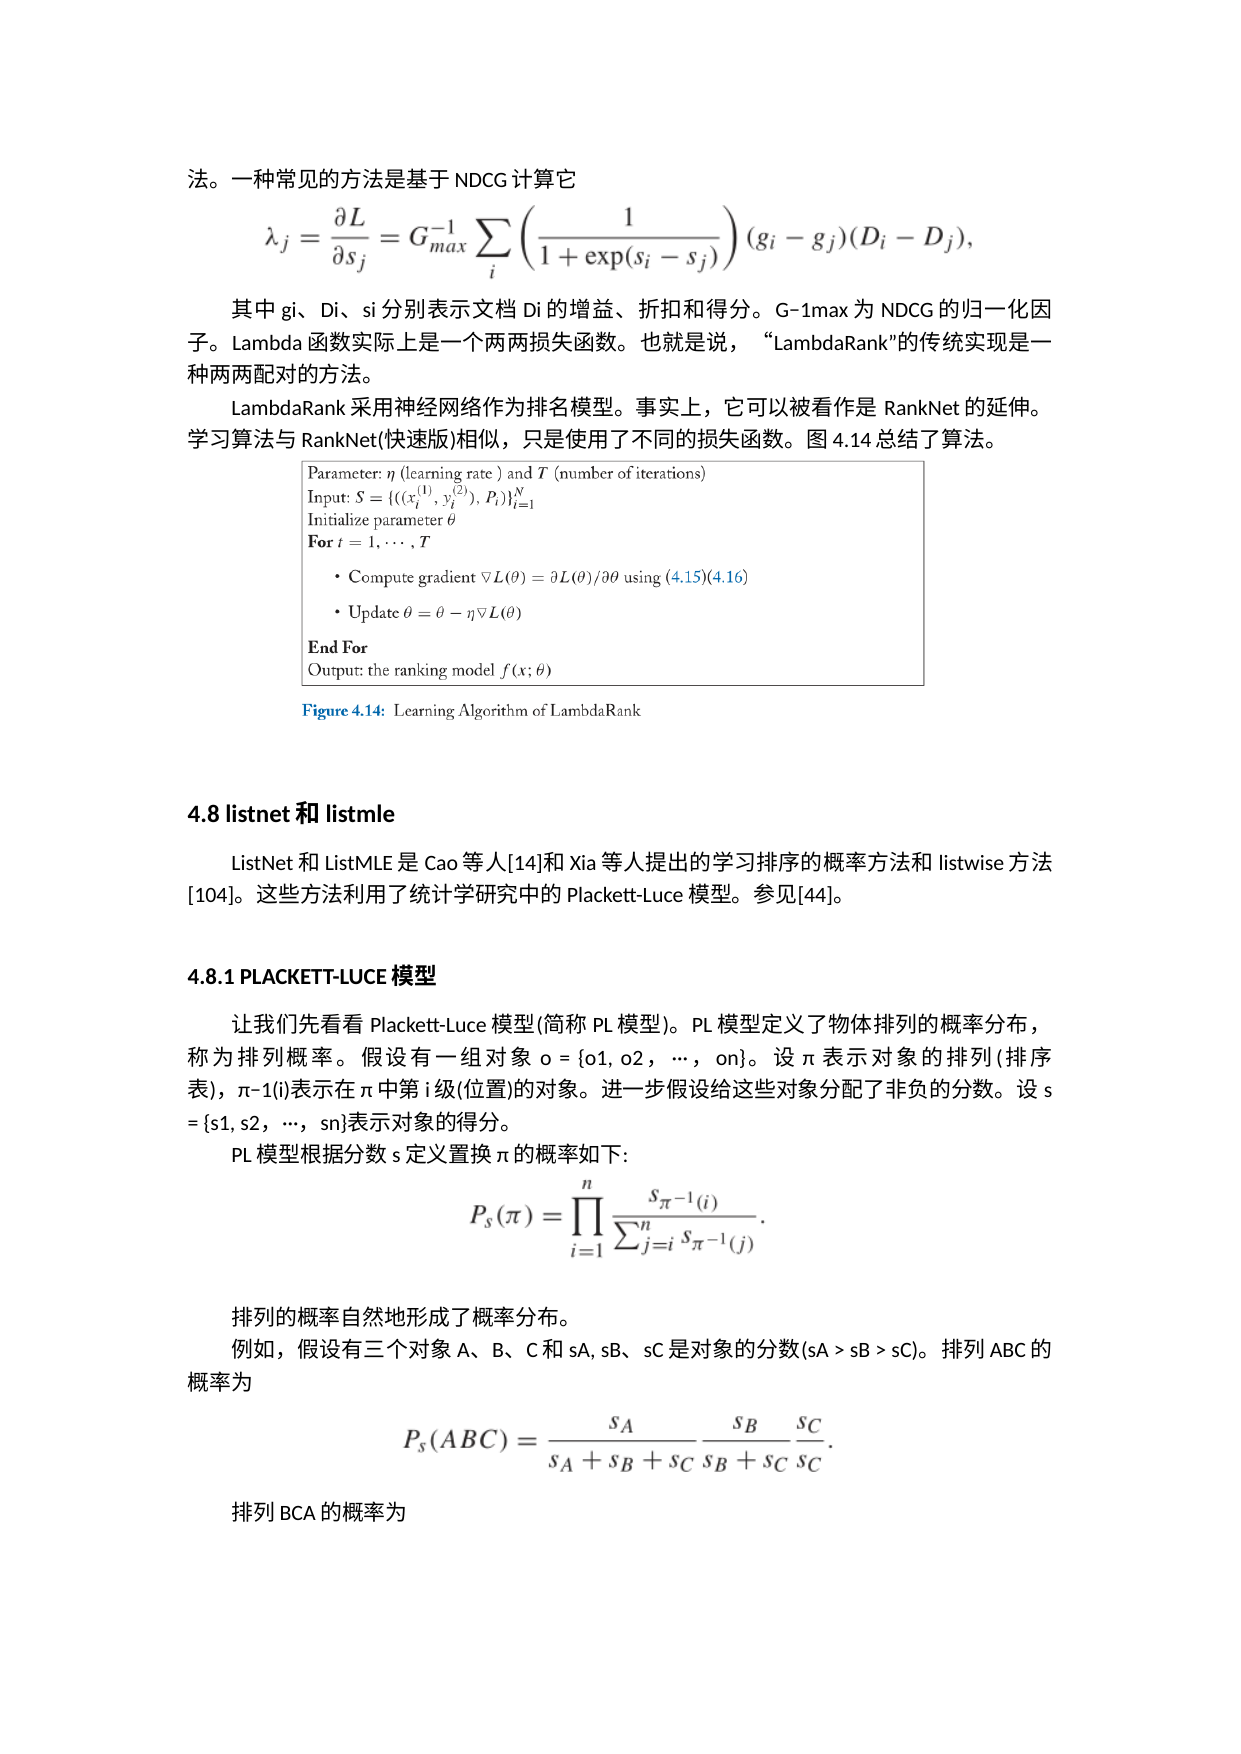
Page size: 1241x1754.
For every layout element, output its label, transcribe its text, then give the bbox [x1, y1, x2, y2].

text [187, 162, 1053, 194]
text 排列BCA的概率为 [187, 1494, 1053, 1527]
text 4.8.1 PLACKETT-LUCE模型 [187, 942, 1053, 1007]
text ListNet和ListMLE是Cao等人[14]和Xia等人提出的学习排序的概率方法和listwise方法[104]。这些方法利用了统计学研究中的Plackett-Luce模型。参见[44]。 [187, 844, 1053, 909]
text PL模型根据分数s定义置换π的概率如下: [187, 1137, 1053, 1169]
picture [294, 454, 946, 723]
text 4.8 listnet和listmle [187, 779, 1053, 844]
text 例如，假设有三个对象A、B、C和sA, sB、sC是对象的分数(sA > sB > sC)。排列ABC的概率为 [187, 1332, 1053, 1397]
picture [380, 1397, 861, 1491]
text 其中gi、Di、si分别表示文档Di的增益、折扣和得分。G−1max为NDCG的归一化因子。Lambda函数实际上是一个两两损失函数。也就是说，“LambdaRank”的传统实现是一种两两配对的方法。 [187, 292, 1053, 389]
text 排列的概率自然地形成了概率分布。 [187, 1299, 1053, 1332]
picture [436, 1169, 804, 1272]
text 让我们先看看Plackett-Luce模型(简称PL模型)。PL模型定义了物体排列的概率分布，称为排列概率。假设有一组对象o = {o1, o2，···，on}。设π表示对象的排列(排序表)，π−1(i)表示在π中第i级(位置)的对象。进一步假设给这些对象分配了非负的分数。设s = {s1, s2，···，sn}表示对象的得分。 [187, 1007, 1053, 1137]
picture [237, 194, 1003, 281]
text LambdaRank采用神经网络作为排名模型。事实上，它可以被看作是RankNet的延伸。学习算法与RankNet(快速版)相似，只是使用了不同的损失函数。图4.14总结了算法。 [187, 389, 1053, 454]
